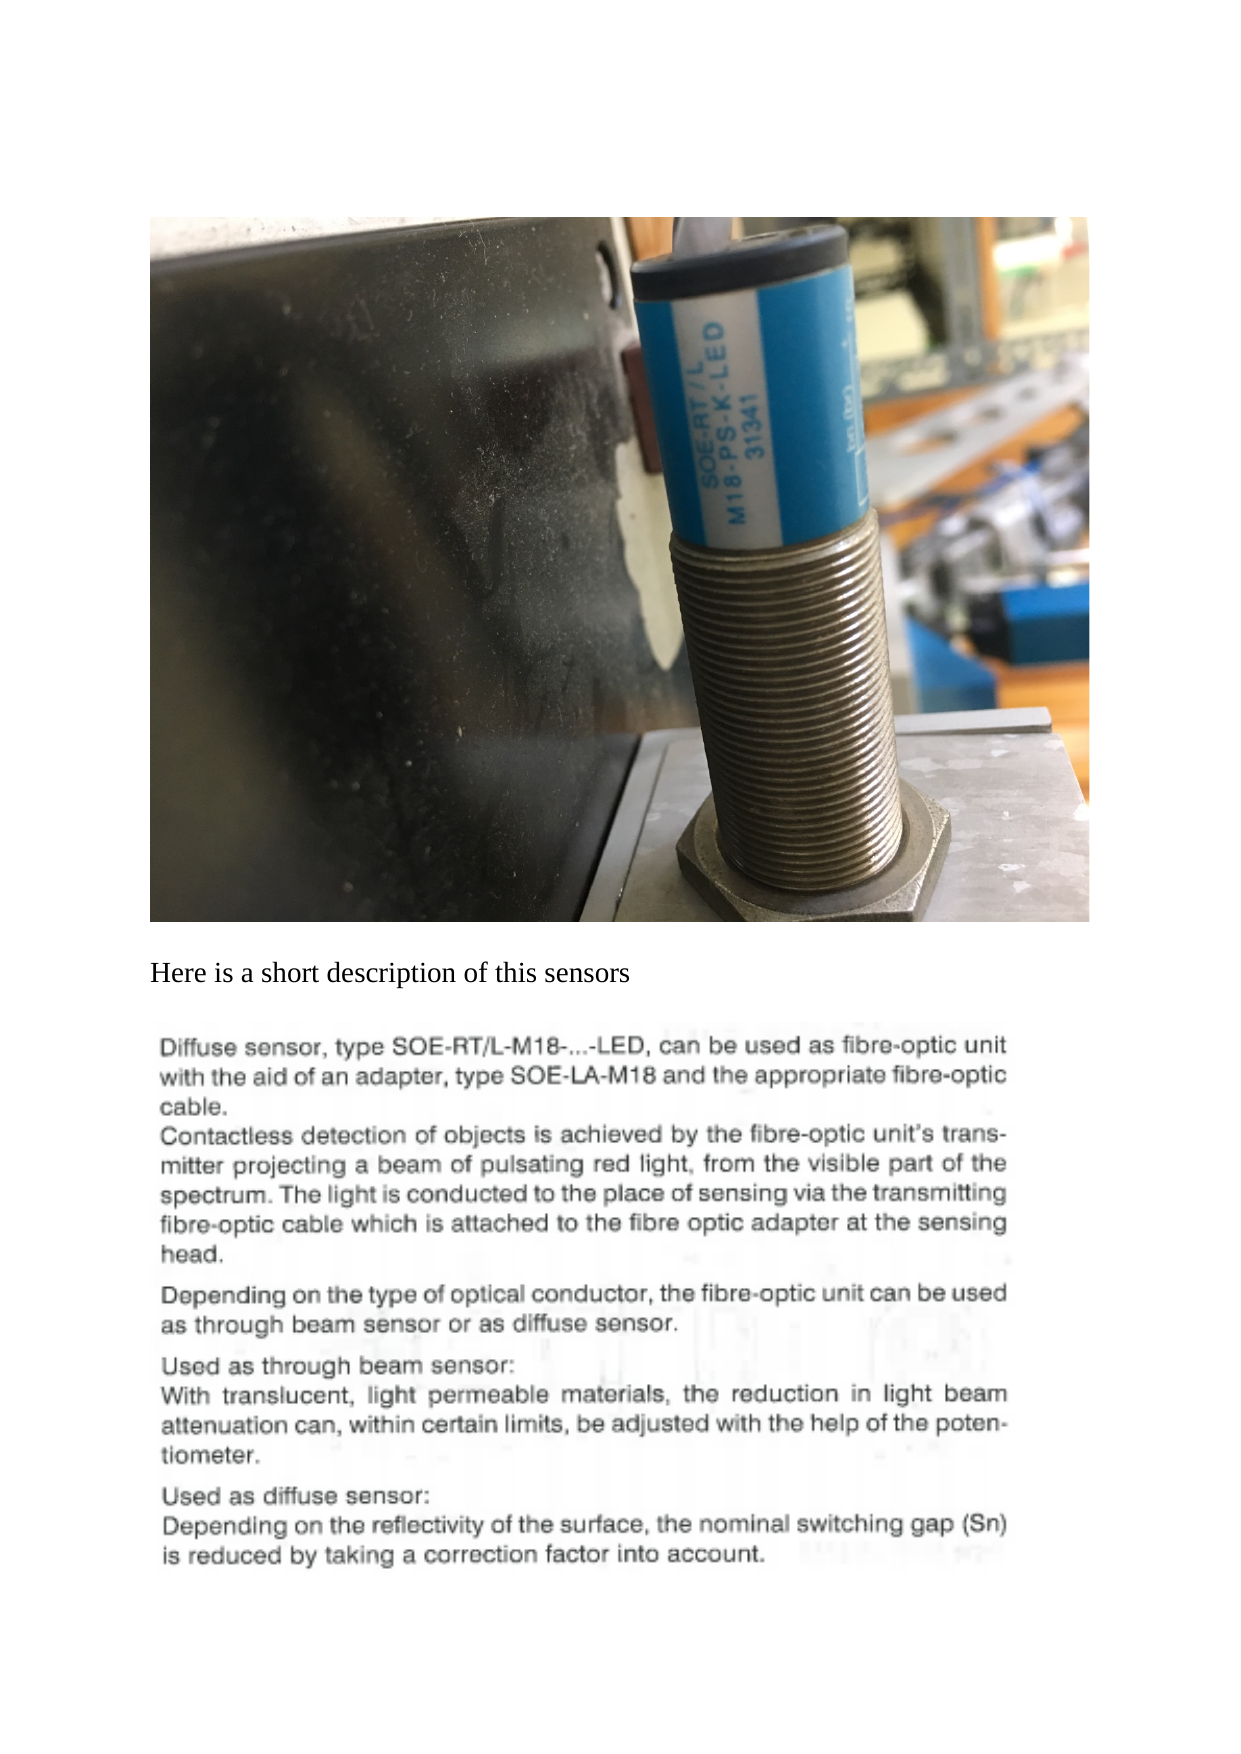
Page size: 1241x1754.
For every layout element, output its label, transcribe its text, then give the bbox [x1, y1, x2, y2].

picture [150, 1022, 1019, 1573]
text Here is a short description of this sensors [150, 955, 1090, 989]
picture [150, 217, 1090, 922]
